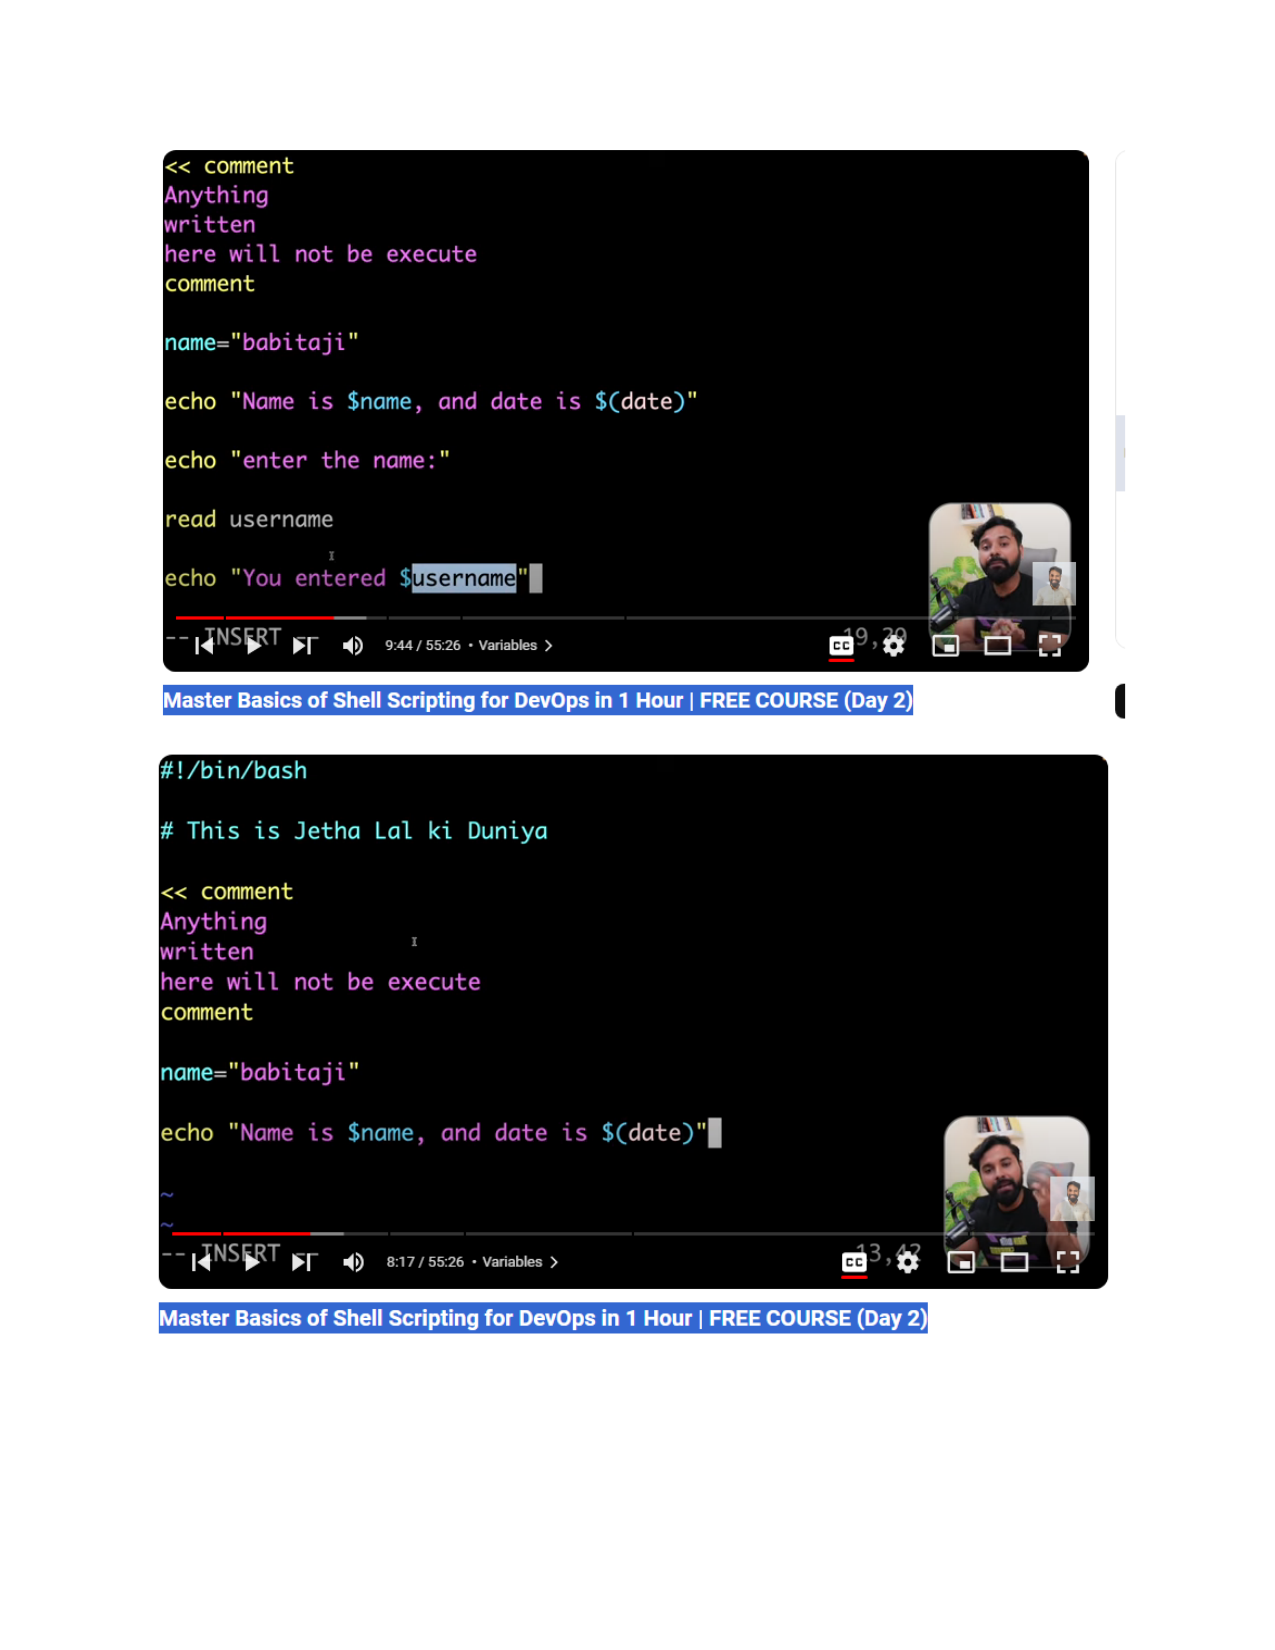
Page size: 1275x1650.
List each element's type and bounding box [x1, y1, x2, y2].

picture [150, 150, 1125, 724]
picture [150, 748, 1125, 1338]
